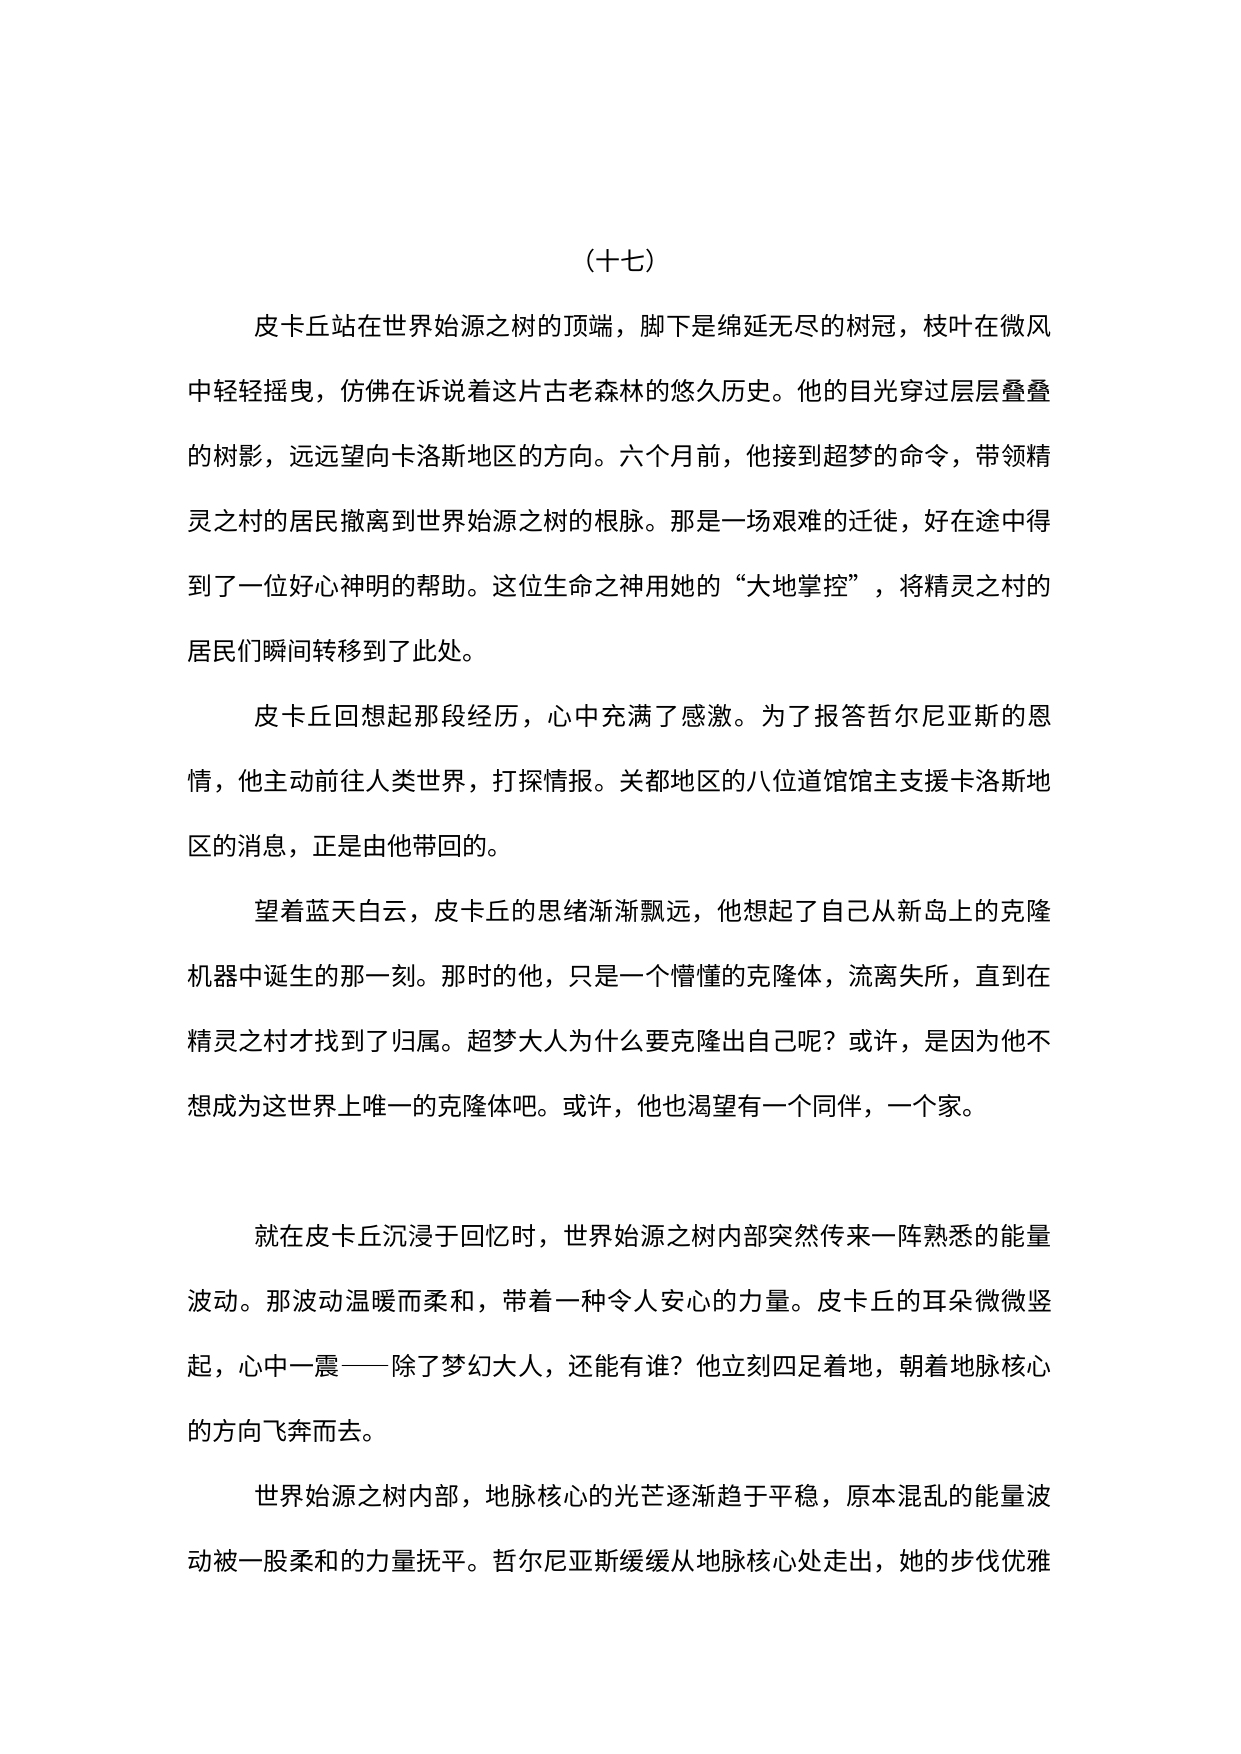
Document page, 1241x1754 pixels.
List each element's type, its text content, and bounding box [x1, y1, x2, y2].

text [187, 1462, 1053, 1592]
text 就在皮卡丘沉浸于回忆时，世界始源之树内部突然传来一阵熟悉的能量波动。那波动温暖而柔和，带着一种令人安心的力量。皮卡丘的耳朵微微竖起，心中一震——除了梦幻大人，还能有谁？他立刻四足着地，朝着地脉核心的方向飞奔而去。 [187, 1202, 1053, 1462]
text 皮卡丘回想起那段经历，心中充满了感激。为了报答哲尔尼亚斯的恩情，他主动前往人类世界，打探情报。关都地区的八位道馆馆主支援卡洛斯地区的消息，正是由他带回的。 [187, 682, 1053, 877]
text （十七） [187, 227, 1053, 292]
text 皮卡丘站在世界始源之树的顶端，脚下是绵延无尽的树冠，枝叶在微风中轻轻摇曳，仿佛在诉说着这片古老森林的悠久历史。他的目光穿过层层叠叠的树影，远远望向卡洛斯地区的方向。六个月前，他接到超梦的命令，带领精灵之村的居民撤离到世界始源之树的根脉。那是一场艰难的迁徙，好在途中得到了一位好心神明的帮助。这位生命之神用她的“大地掌控”，将精灵之村的居民们瞬间转移到了此处。 [187, 292, 1053, 682]
text 望着蓝天白云，皮卡丘的思绪渐渐飘远，他想起了自己从新岛上的克隆机器中诞生的那一刻。那时的他，只是一个懵懂的克隆体，流离失所，直到在精灵之村才找到了归属。超梦大人为什么要克隆出自己呢？或许，是因为他不想成为这世界上唯一的克隆体吧。或许，他也渴望有一个同伴，一个家。 [187, 877, 1053, 1137]
